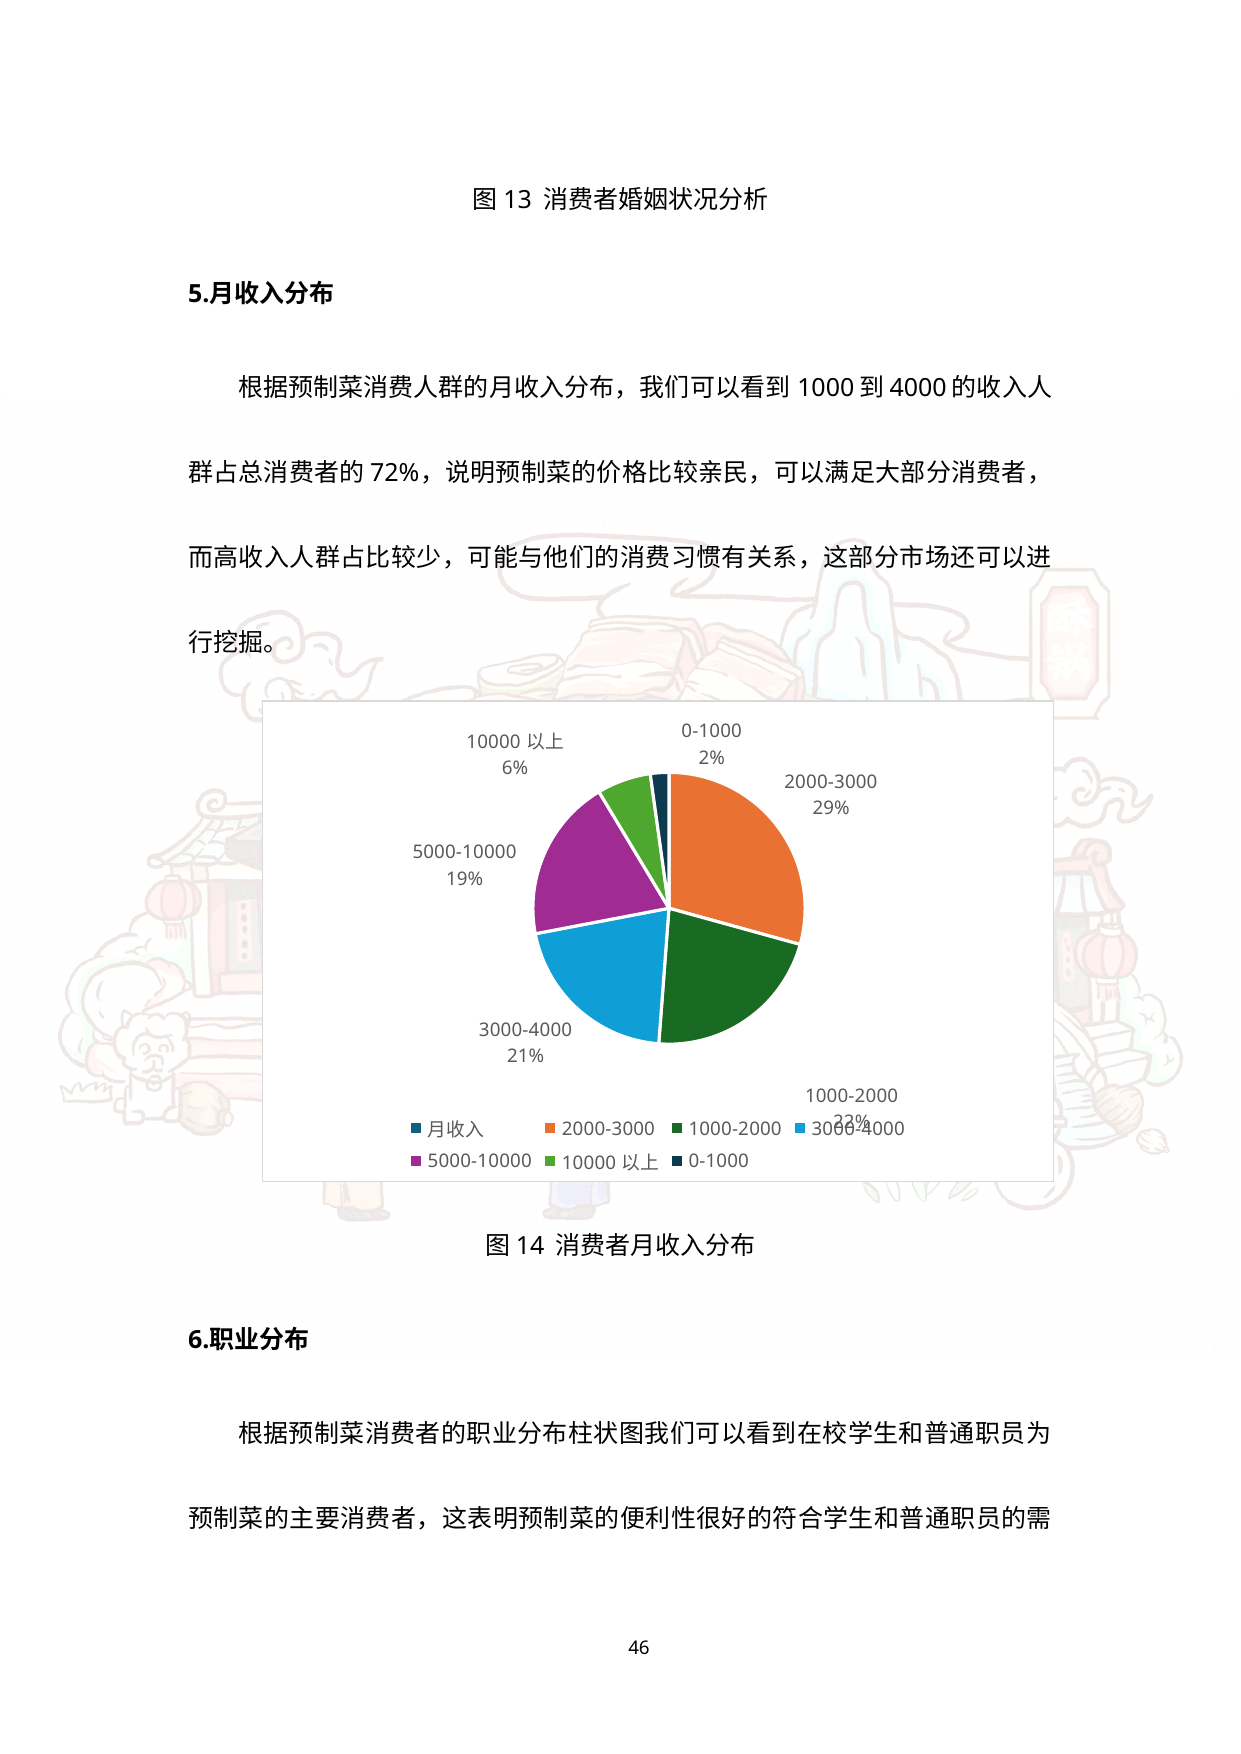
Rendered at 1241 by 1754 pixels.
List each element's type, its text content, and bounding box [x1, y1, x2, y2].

subtitle 5.月收入分布 [188, 258, 1052, 326]
subtitle 6.职业分布 [188, 1303, 1052, 1371]
text 图 13 消费者婚姻状况分析 [188, 164, 1052, 232]
text 图 14 消费者月收入分布 [188, 1209, 1052, 1277]
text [188, 1397, 1052, 1550]
text 根据预制菜消费人群的月收入分布，我们可以看到1000到4000的收入人群占总消费者的72%，说明预制菜的价格比较亲民，可以满足大部分消费者，而高收入人群占比较少，可能与他们的消费习惯有关系，这部分市场还可以进行挖掘。 [188, 352, 1052, 674]
